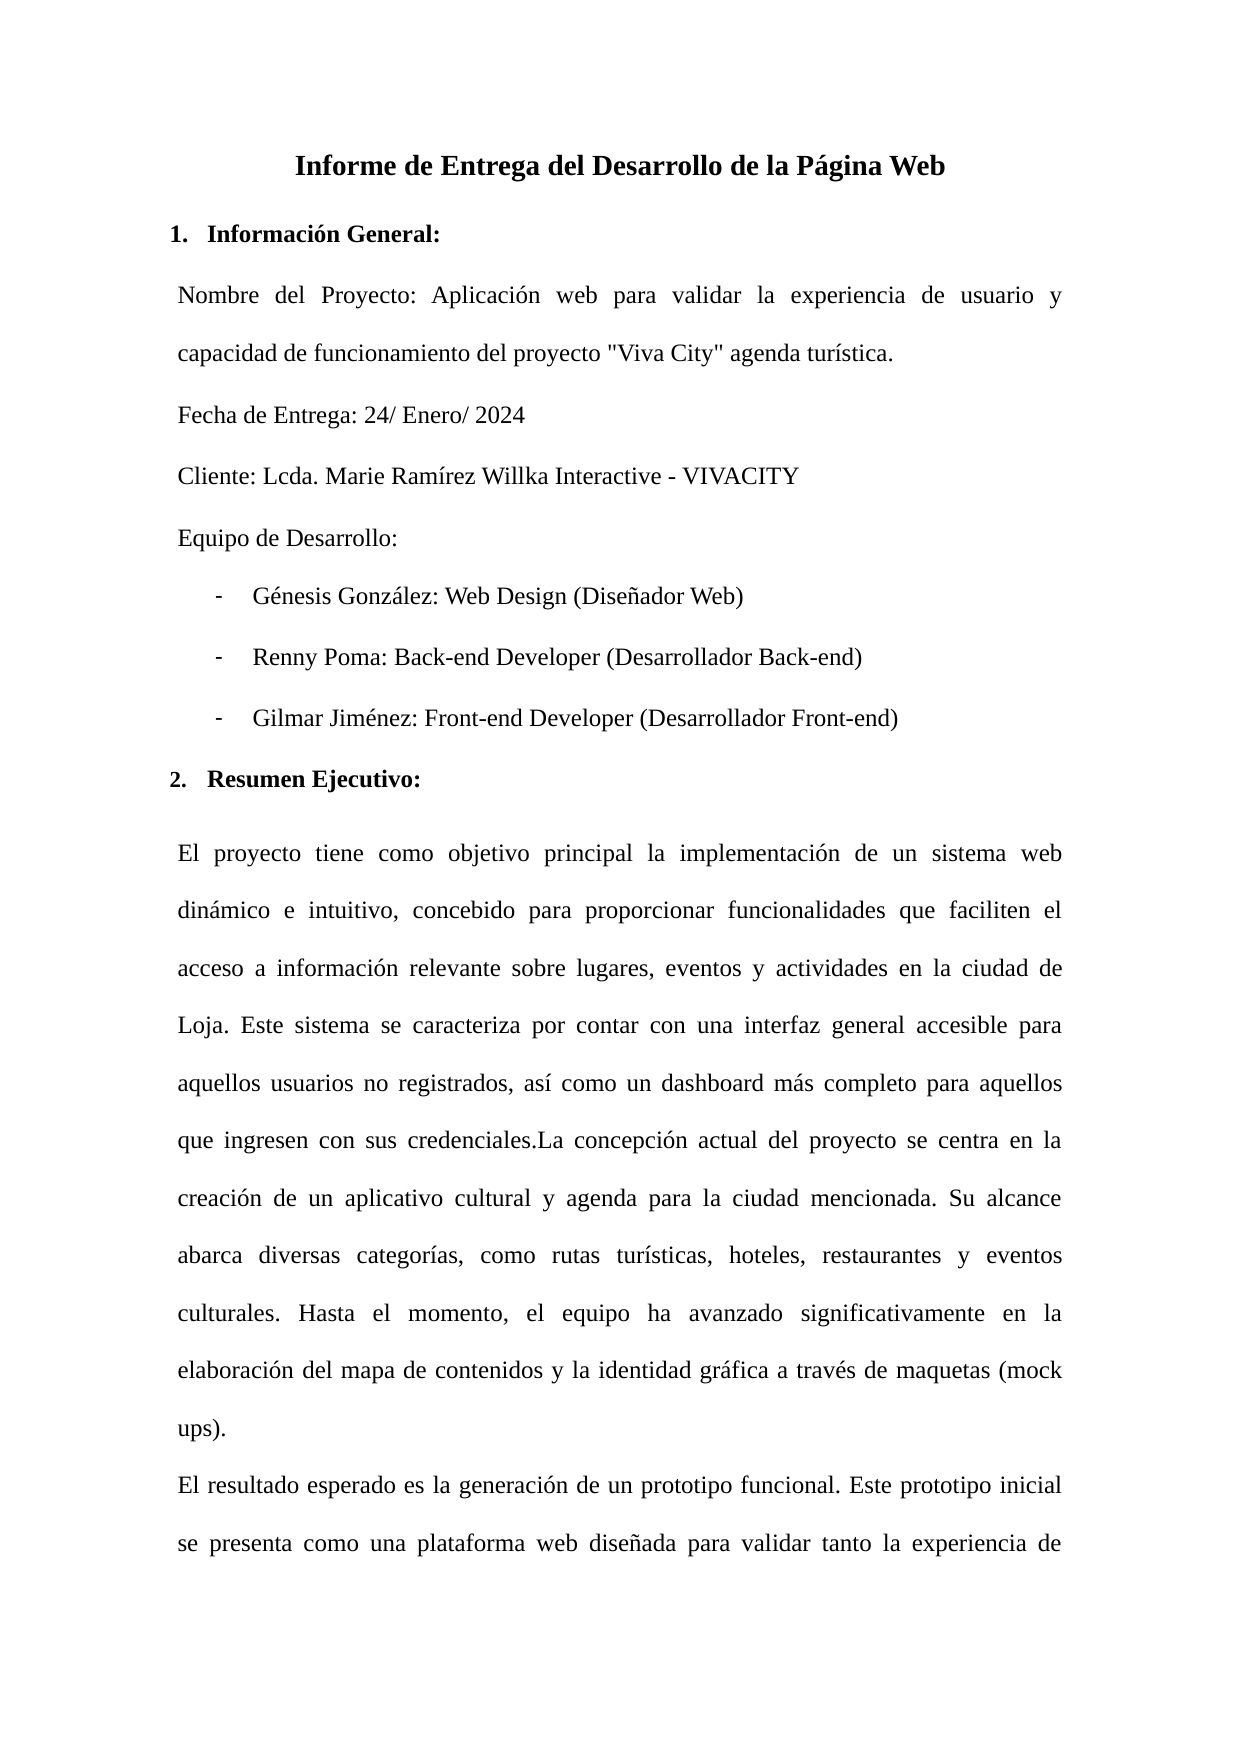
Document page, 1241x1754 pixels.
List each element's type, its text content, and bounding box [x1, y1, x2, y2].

subtitle Información General: [169, 219, 1063, 248]
subtitle Informe de Entrega del Desarrollo de la Página Web [177, 148, 1063, 181]
list Gilmar Jiménez: Front-end Developer (Desarrollador Front-end) [215, 703, 1063, 733]
subtitle Cliente: Lcda. Marie Ramírez Willka Interactive - VIVACITY [177, 461, 1063, 490]
text El proyecto tiene como objetivo principal la implementación de un sistema web dinámico e intuitivo, concebido para proporcionar funcionalidades que faciliten el acceso a información relevante sobre lugares, eventos y actividades en la ciudad de Loja. Este sistema se caracteriza por contar con una interfaz general accesible para aquellos usuarios no registrados, así como un dashboard más completo para aquellos que ingresen con sus credenciales.La concepción actual del proyecto se centra en la creación de un aplicativo cultural y agenda para la ciudad mencionada. Su alcance abarca diversas categorías, como rutas turísticas, hoteles, restaurantes y eventos culturales. Hasta el momento, el equipo ha avanzado significativamente en la elaboración del mapa de contenidos y la identidad gráfica a través de maquetas (mock ups). [177, 838, 1063, 1442]
list Renny Poma: Back-end Developer (Desarrollador Back-end) [215, 642, 1063, 672]
subtitle Equipo de Desarrollo: [177, 523, 1063, 552]
subtitle Nombre del Proyecto: Aplicación web para validar la experiencia de usuario y capacidad de funcionamiento del proyecto "Viva City" agenda turística. [177, 281, 1063, 367]
list Génesis González: Web Design (Diseñador Web) [215, 581, 1063, 611]
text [177, 1470, 1063, 1557]
subtitle Fecha de Entrega: 24/ Enero/ 2024 [177, 400, 1063, 428]
list Resumen Ejecutivo: [169, 764, 1063, 792]
